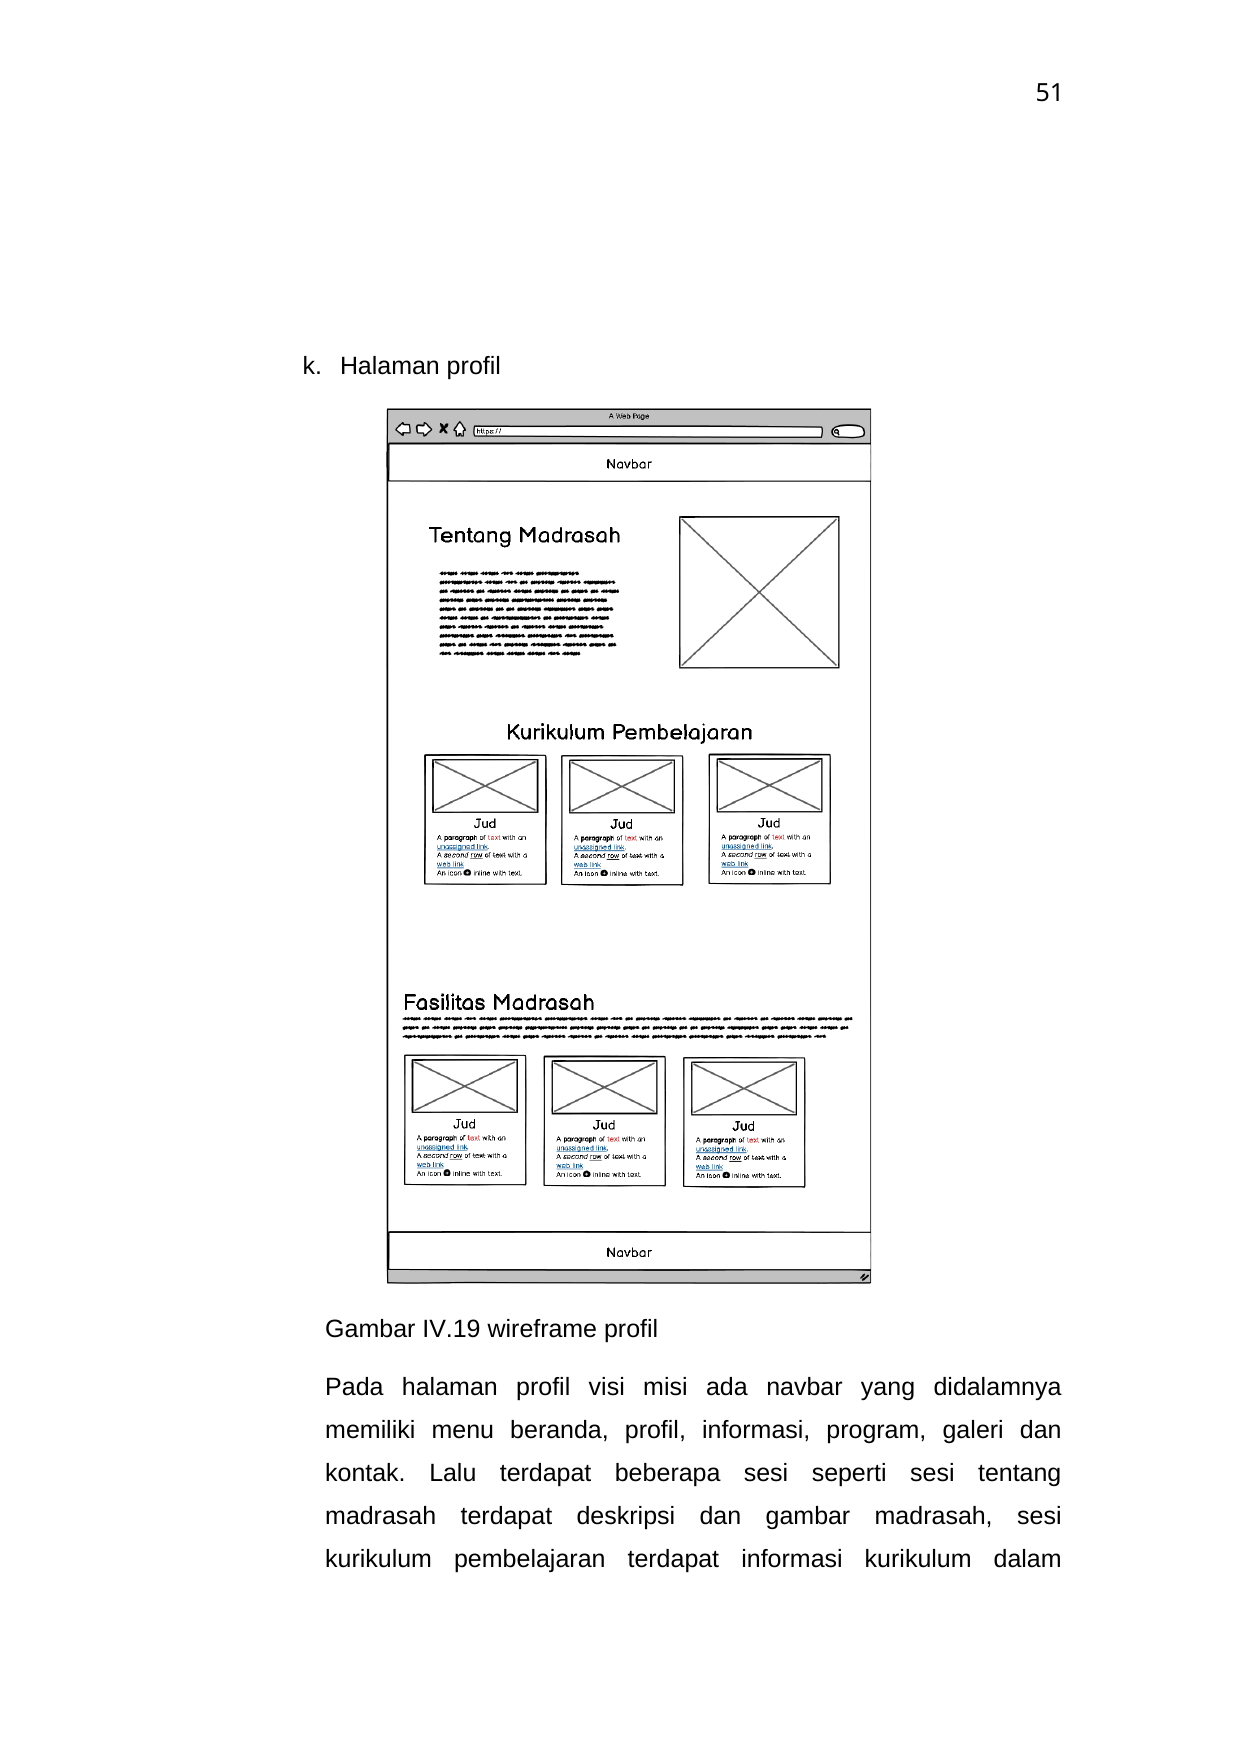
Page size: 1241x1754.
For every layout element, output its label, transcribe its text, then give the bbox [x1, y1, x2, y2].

text Gambar IV.19 wireframe profil [325, 1314, 1050, 1343]
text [325, 1372, 1063, 1573]
list Halaman profil [302, 351, 1050, 379]
picture [386, 408, 872, 1284]
